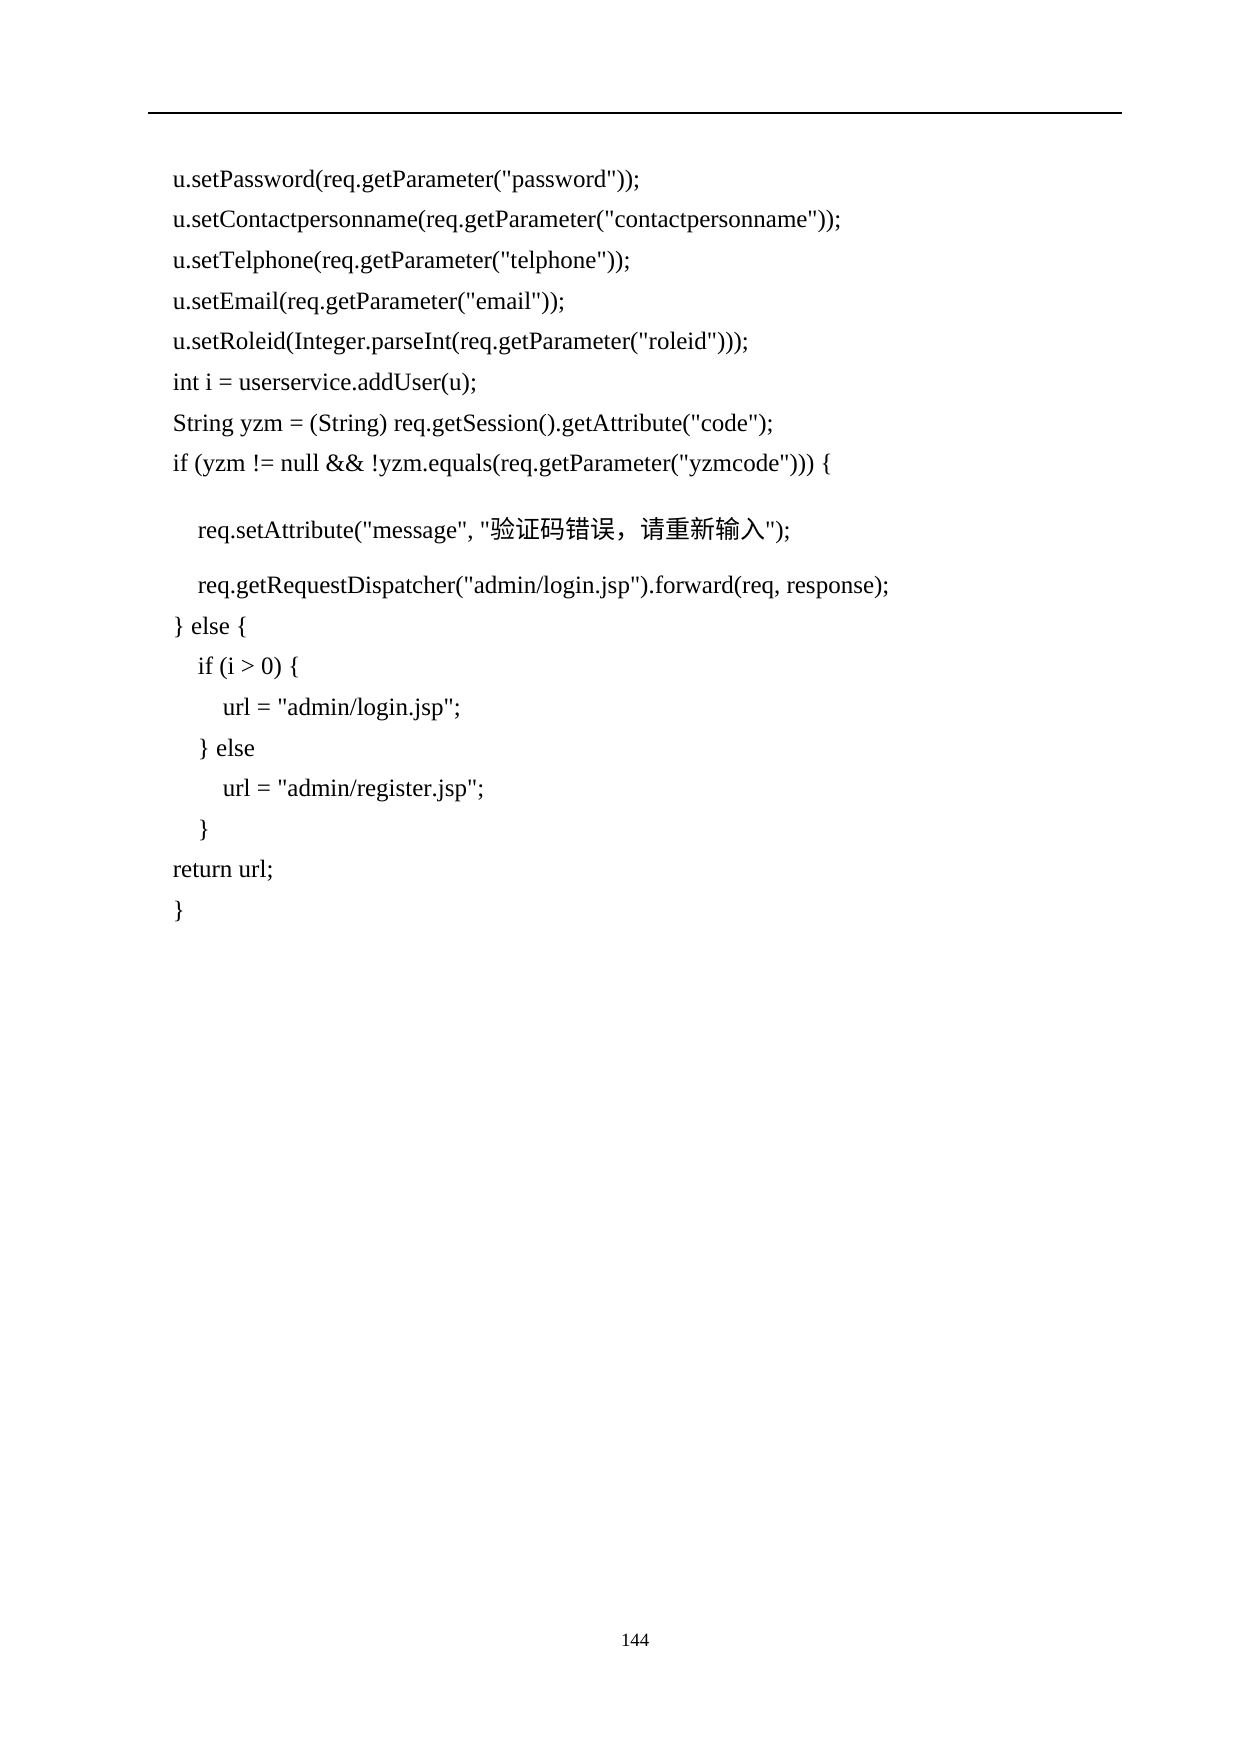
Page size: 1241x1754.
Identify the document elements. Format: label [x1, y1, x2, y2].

text [148, 162, 1122, 926]
